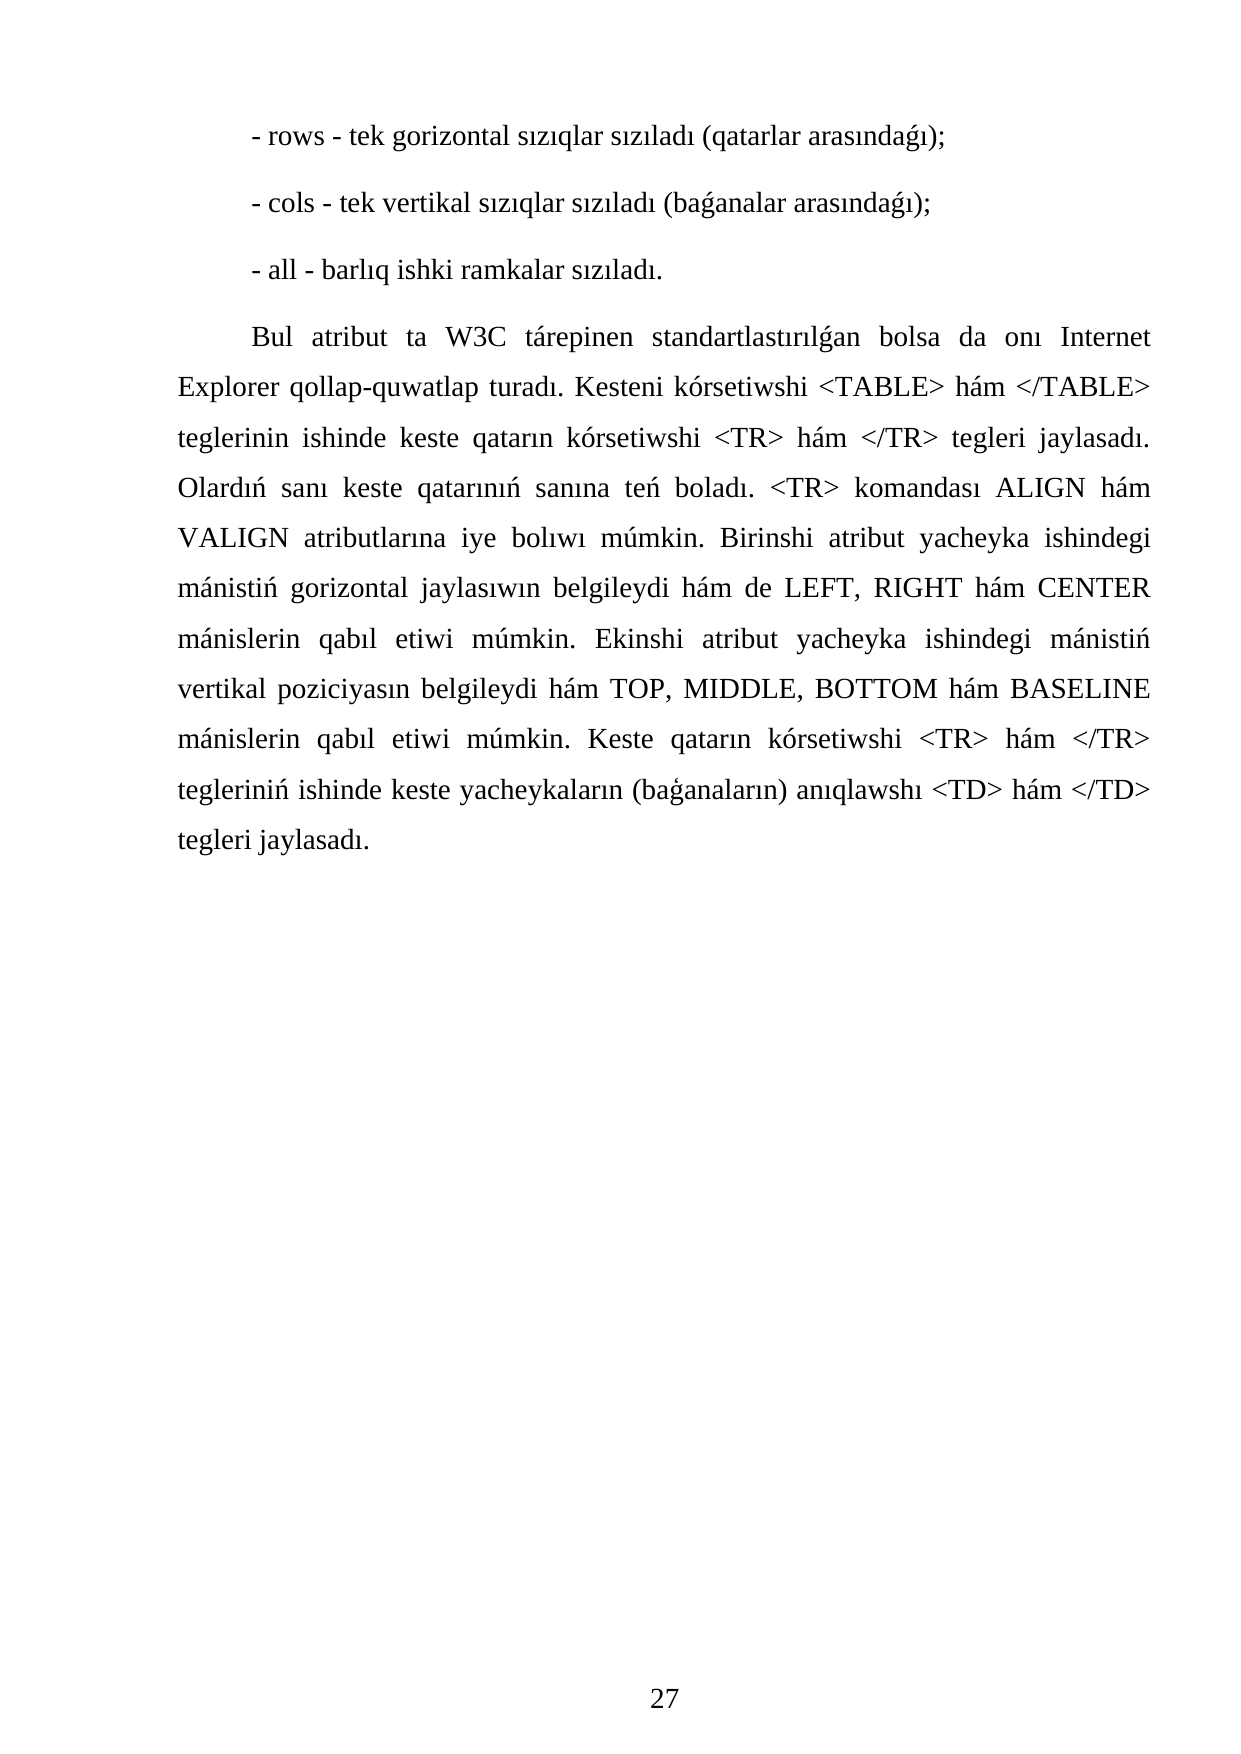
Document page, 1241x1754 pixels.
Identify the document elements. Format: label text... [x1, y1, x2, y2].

text - rows - tek gorizontal sızıqlar sızıladı (qatarlar arasındaǵı); [177, 118, 1152, 152]
text - cols - tek vertikal sızıqlar sızıladı (baǵanalar arasındaǵı); [177, 185, 1152, 219]
text Bul atribut ta W3C tárepinen standartlastırılǵan bolsa da onı Internet Explorer qollap-quwatlap turadı. Kesteni kórsetiwshi <TABLE> hám </TABLE> teglerinin ishinde keste qatarın kórsetiwshi <TR> hám </TR> tegleri jaylasadı. Olardıń sanı keste qatarınıń sanına teń boladı. <TR> komandası ALIGN hám VALIGN atributlarına iye bolıwı múmkin. Birinshi atribut yacheyka ishindegi mánistiń gorizontal jaylasıwın belgileydi hám de LEFT, RIGHT hám CENTER mánislerin qabıl etiwi múmkin. Ekinshi atribut yacheyka ishindegi mánistiń vertikal poziciyasın belgileydi hám TOP, MIDDLE, BOTTOM hám BASELINE mánislerin qabıl etiwi múmkin. Keste qatarın kórsetiwshi <TR> hám </TR> tegleriniń ishinde keste yacheykaların (baģanaların) anıqlawshı <TD> hám </TD> tegleri jaylasadı. [177, 319, 1152, 856]
text - all - barlıq ishki ramkalar sızıladı. [177, 252, 1152, 286]
